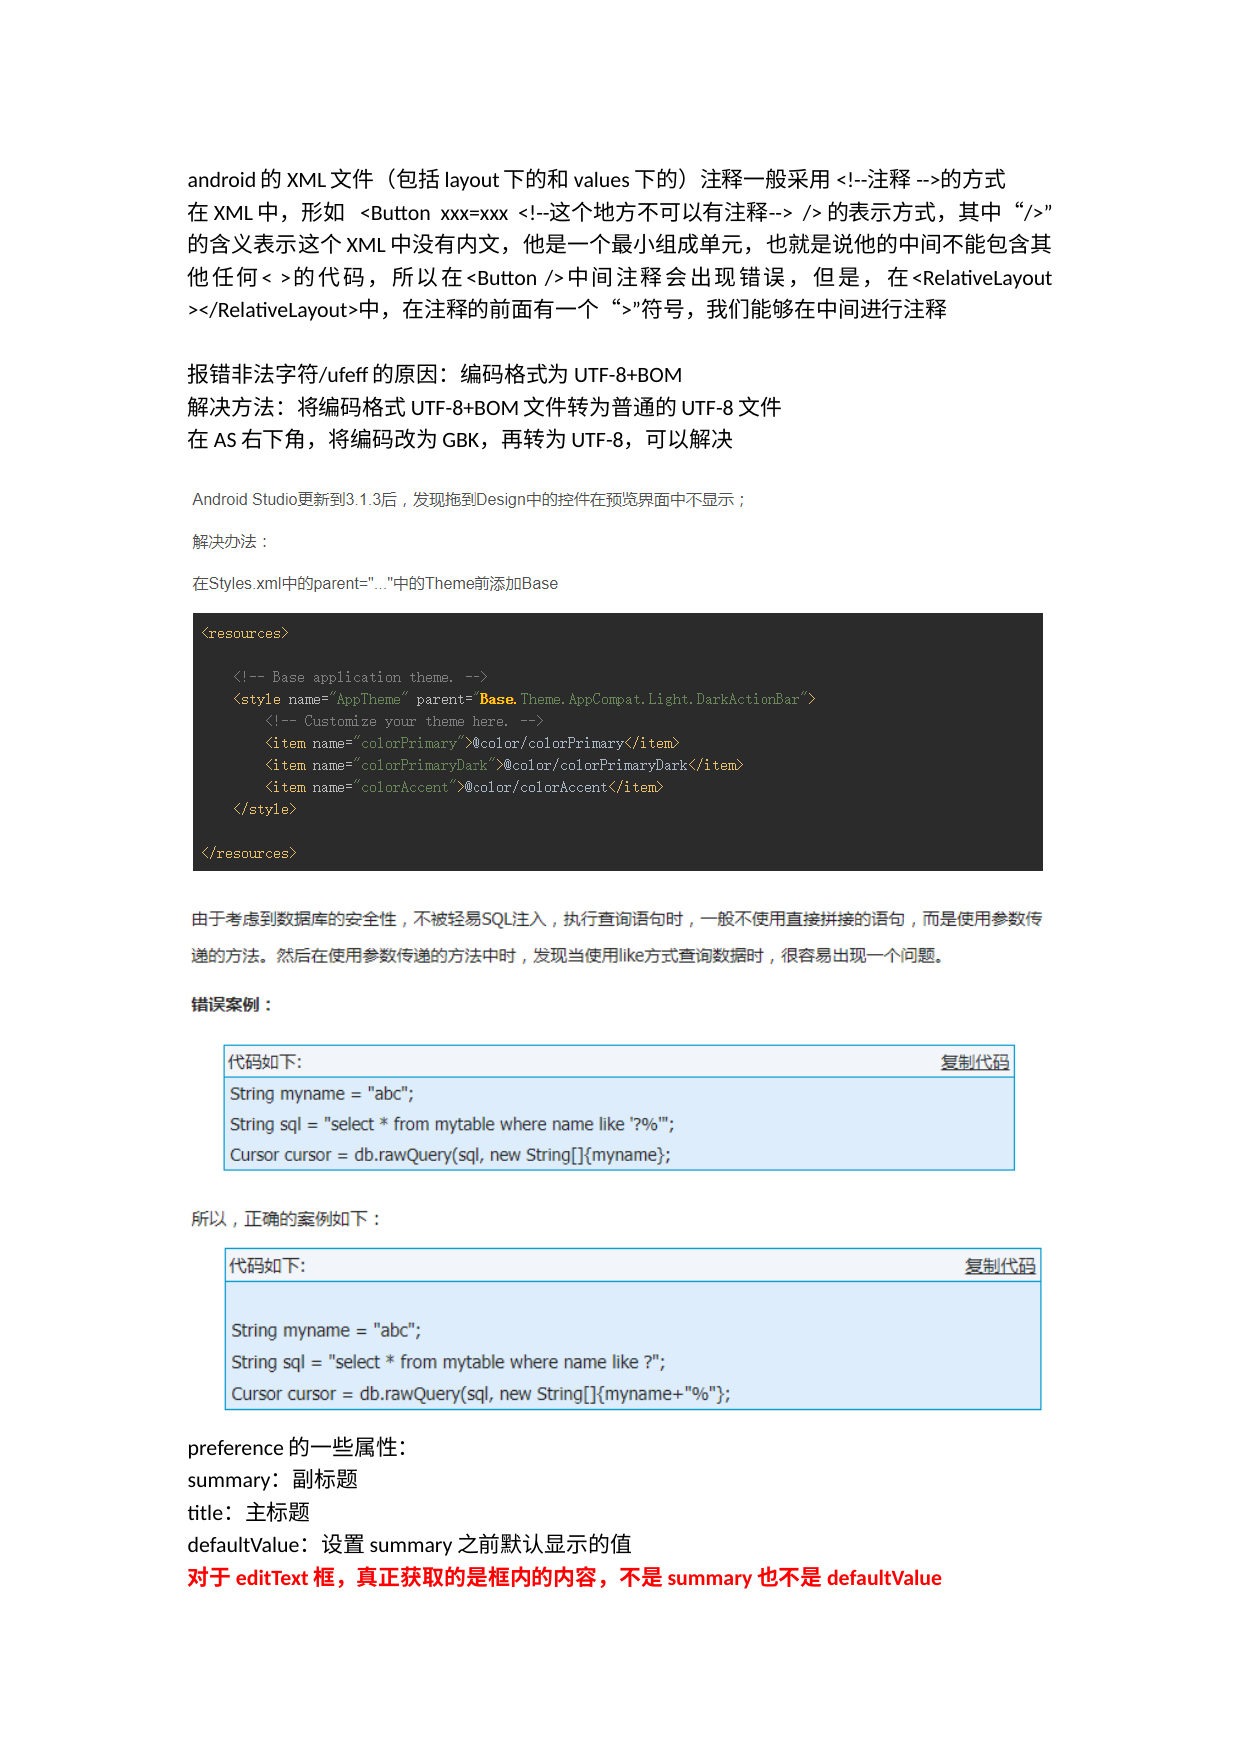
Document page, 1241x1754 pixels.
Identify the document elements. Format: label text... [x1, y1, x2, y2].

text 解决方法：将编码格式UTF-8+BOM文件转为普通的UTF-8文件 [187, 389, 1053, 422]
text android的XML文件（包括layout下的和values下的）注释一般采用 <!--注释 -->的方式 [187, 162, 1053, 194]
picture [187, 487, 1053, 879]
text 报错非法字符/ufeff的原因：编码格式为UTF-8+BOM [187, 357, 1053, 389]
text 在AS右下角，将编码改为GBK，再转为UTF-8，可以解决 [187, 422, 1053, 454]
picture [187, 909, 1053, 1183]
text 对于editText框，真正获取的是框内的内容，不是summary也不是defaultValue [187, 1559, 1053, 1592]
picture [187, 1202, 1053, 1423]
text defaultValue：设置summary之前默认显示的值 [187, 1527, 1053, 1559]
text title：主标题 [187, 1494, 1053, 1527]
text summary：副标题 [187, 1462, 1053, 1494]
text preference的一些属性： [187, 1429, 1053, 1462]
text 在XML中，形如 <Button xxx=xxx <!--这个地方不可以有注释--> /> 的表示方式，其中“/>”的含义表示这个XML中没有内文，他是一个最小组成单元，也就是说他的中间不能包含其他任何< >的代码，所以在<Button />中间注释会出现错误，但是，在<RelativeLayout ></RelativeLayout>中，在注释的前面有一个“>”符号，我们能够在中间进行注释 [187, 194, 1053, 324]
